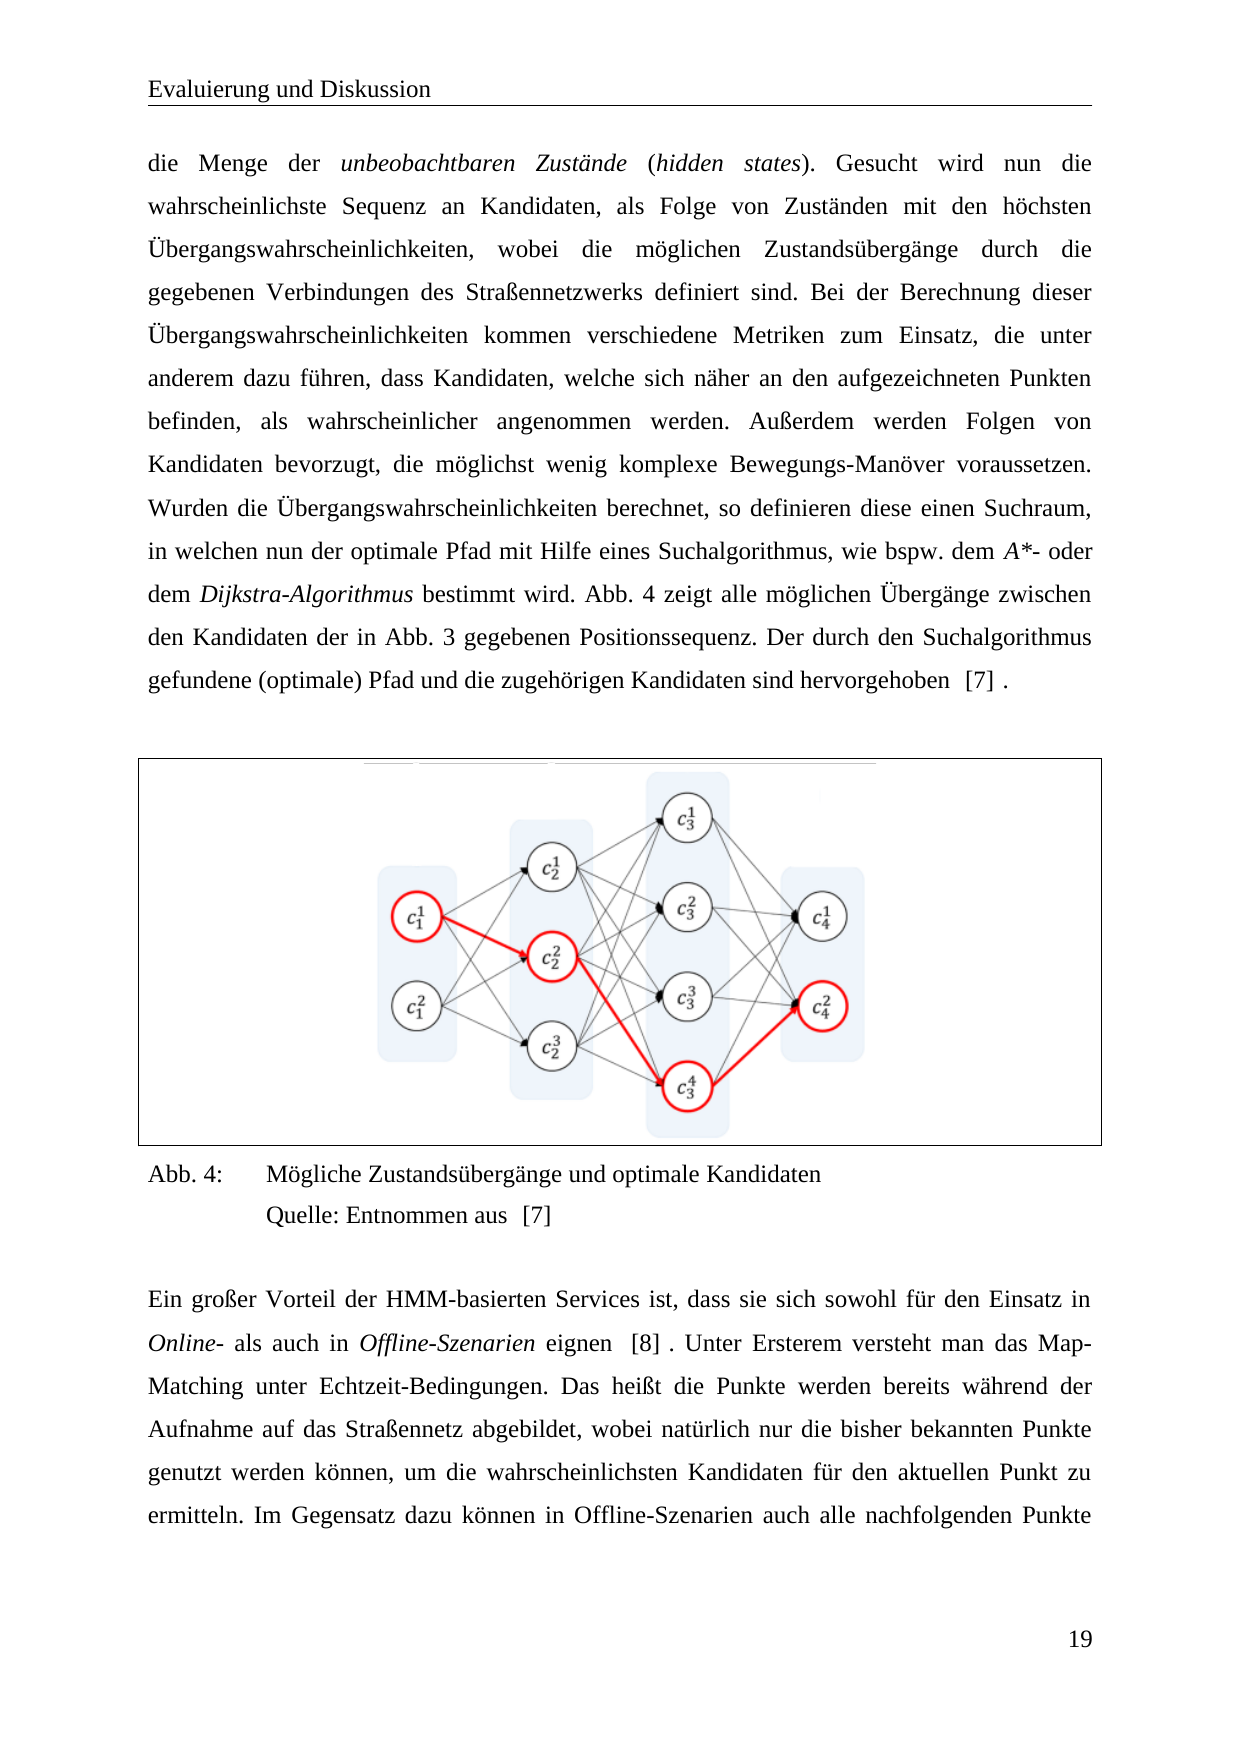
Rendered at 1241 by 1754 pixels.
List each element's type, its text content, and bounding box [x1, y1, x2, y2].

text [148, 1284, 1092, 1529]
text Quelle: Entnommen aus [148, 1200, 1092, 1229]
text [148, 148, 1092, 694]
picture [363, 761, 877, 1144]
